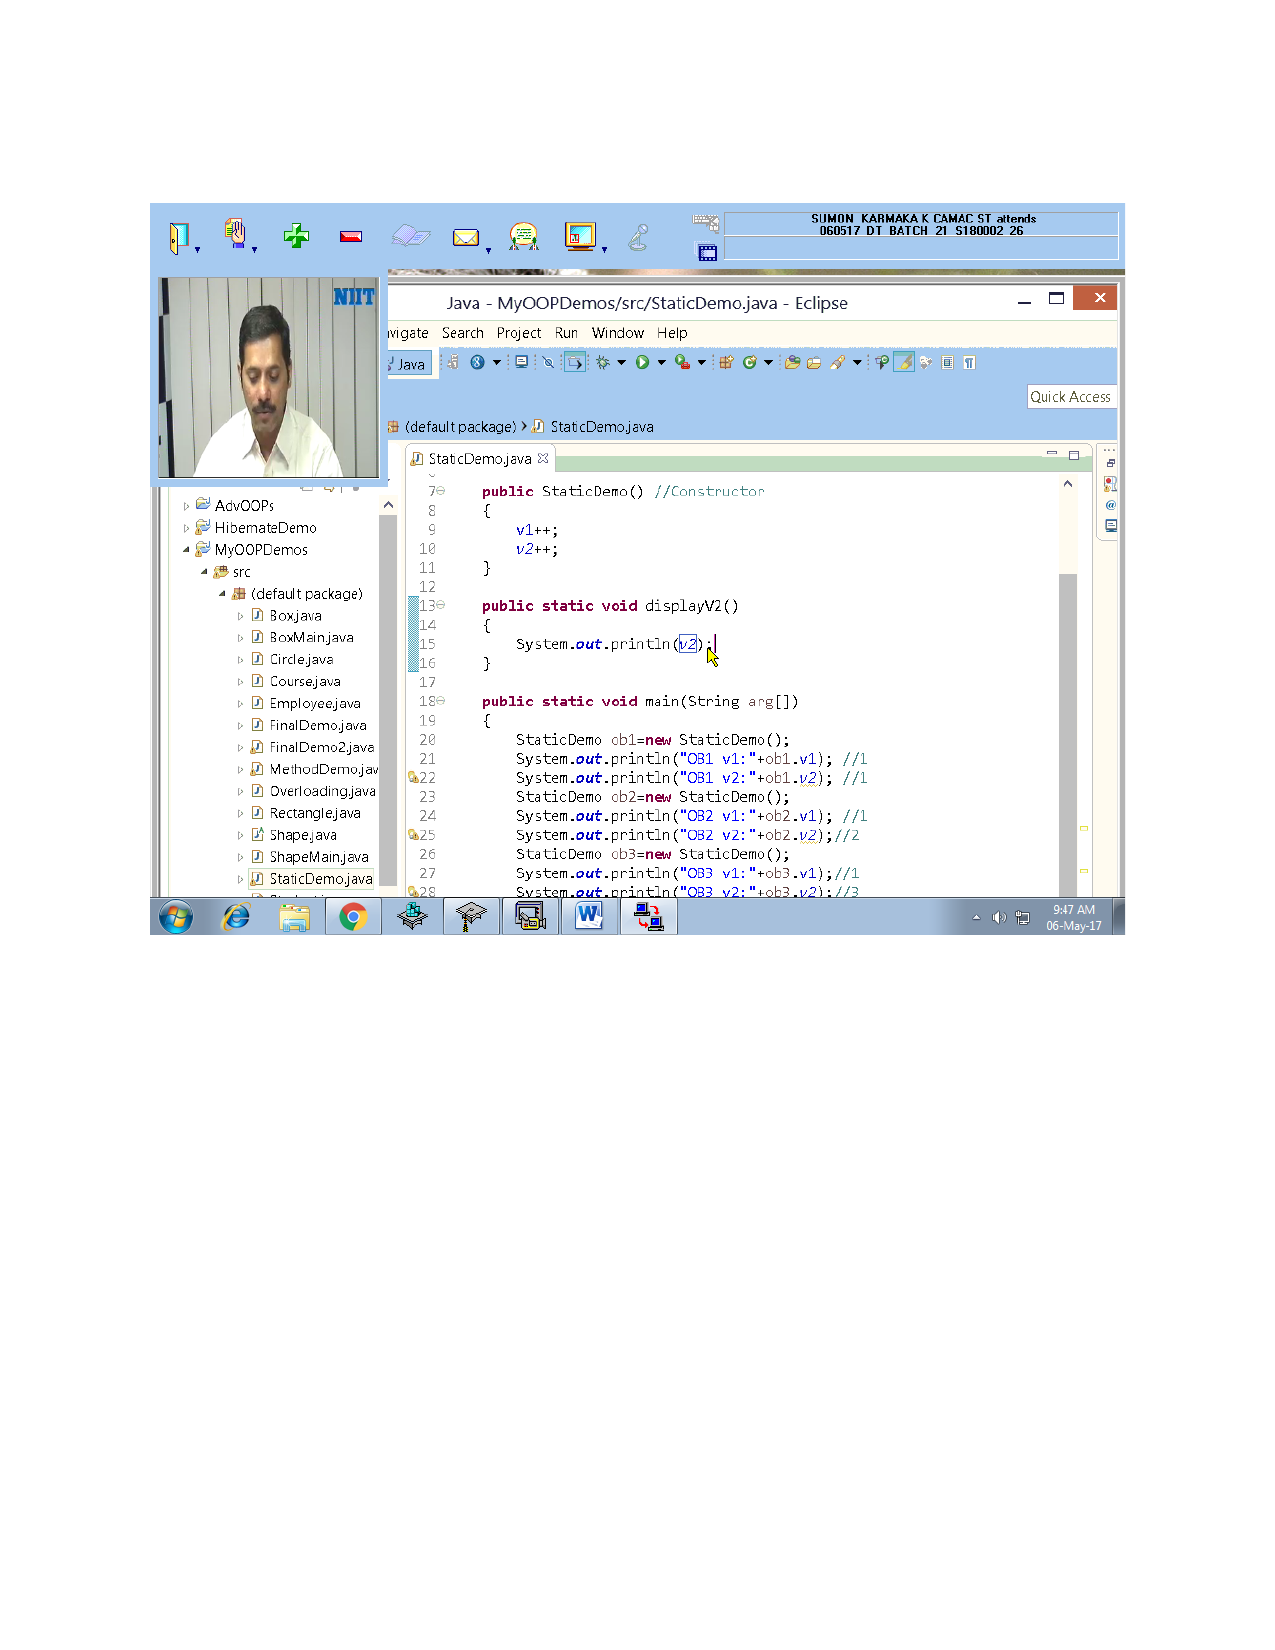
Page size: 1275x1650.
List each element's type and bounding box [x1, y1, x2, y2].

picture [150, 203, 1125, 935]
